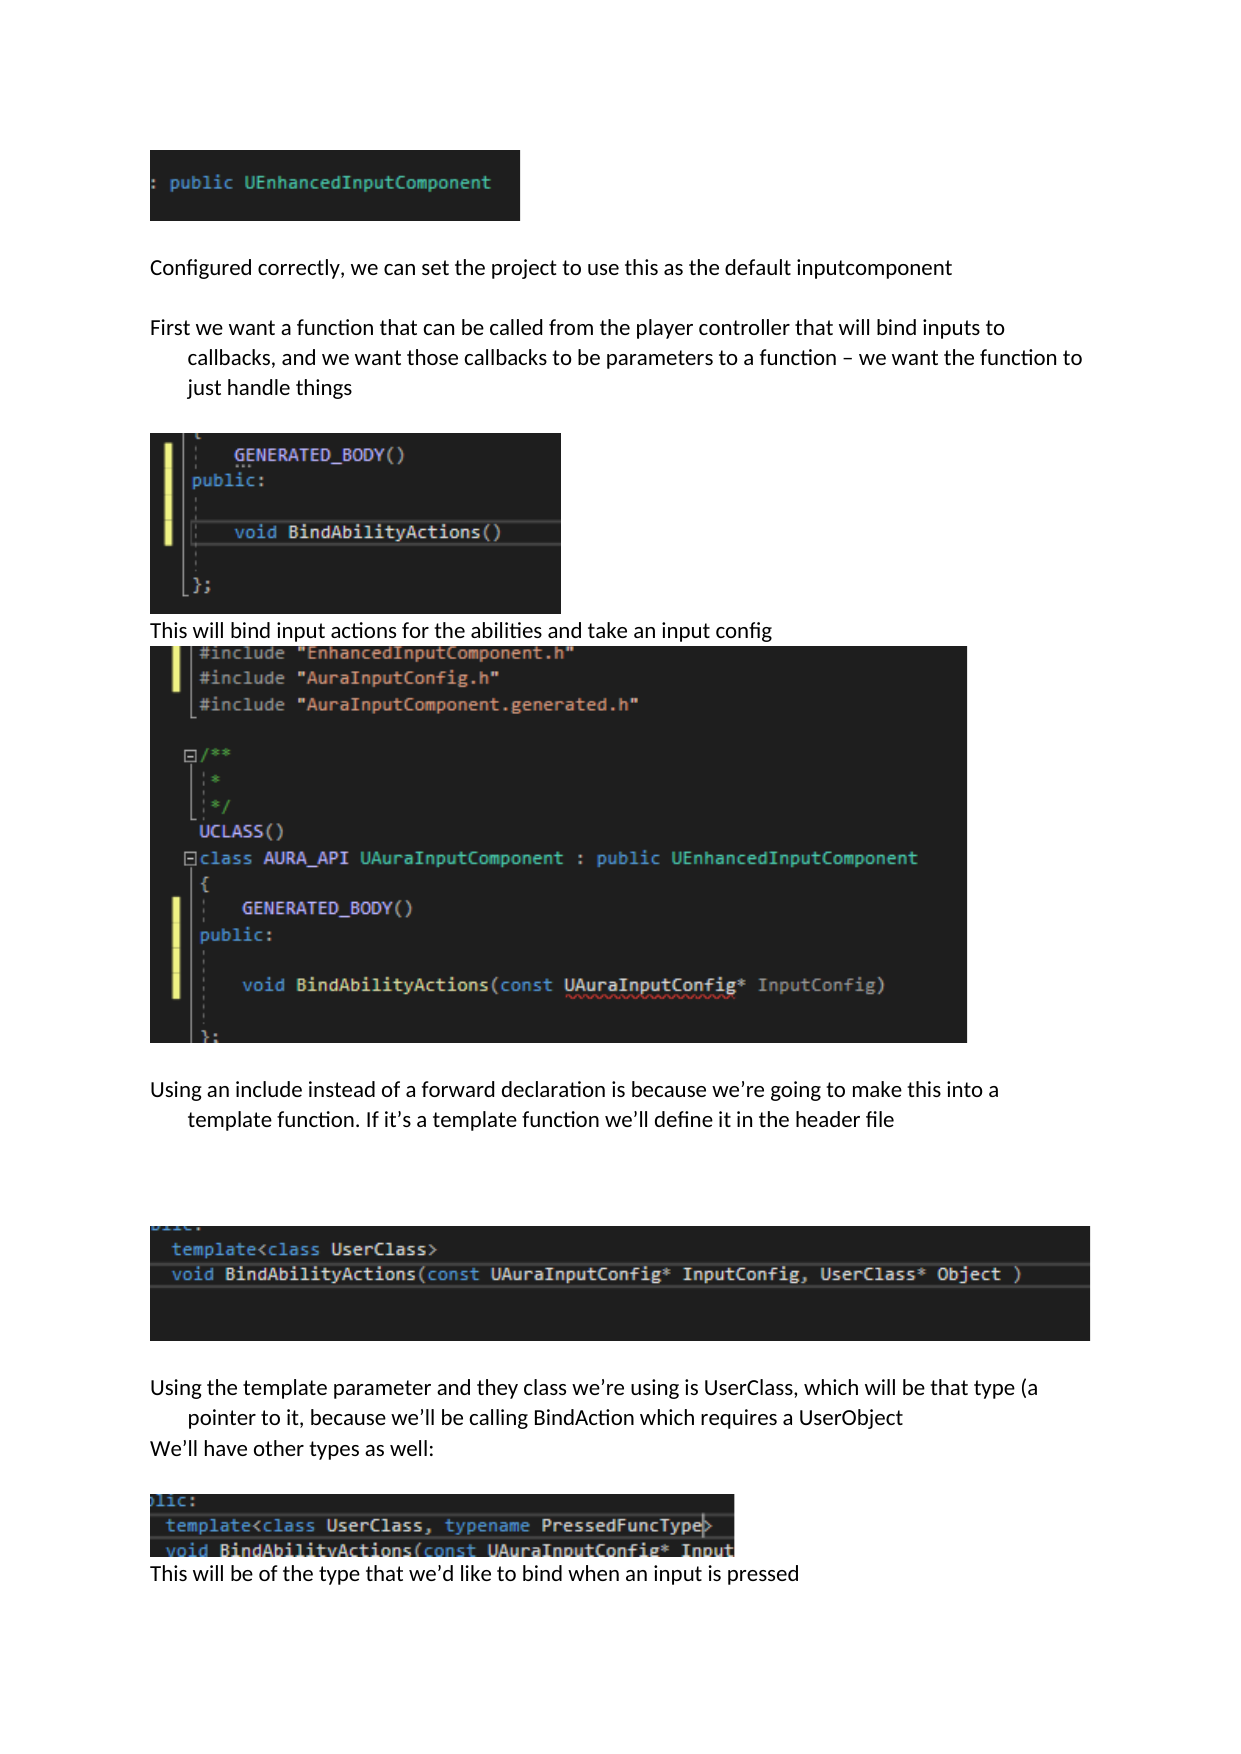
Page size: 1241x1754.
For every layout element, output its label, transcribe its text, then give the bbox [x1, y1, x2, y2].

picture [150, 150, 521, 221]
list Configured correctly, we can set the project to use this as the default inputcomponent [150, 253, 1090, 281]
picture [150, 433, 561, 614]
list First we want a function that can be called from the player controller that will bind inputs to callbacks, and we want those callbacks to be parameters to a function – we want the function to just handle things [150, 313, 1090, 402]
picture [150, 1226, 1091, 1341]
picture [150, 1494, 735, 1557]
list Using the template parameter and they class we’re using is UserClass, which will be that type (a pointer to it, because we’ll be calling BindAction which requires a UserObject [150, 1373, 1090, 1432]
list This will bind input actions for the abilities and take an input config [150, 616, 1090, 644]
list This will be of the type that we’d like to bind when an input is pressed [150, 1559, 1090, 1587]
list Using an include instead of a forward declaration is because we’re going to make this into a template function. If it’s a template function we’ll define it in the header file [150, 1075, 1090, 1133]
list We’ll have other types as well: [150, 1434, 1090, 1462]
picture [150, 646, 968, 1043]
